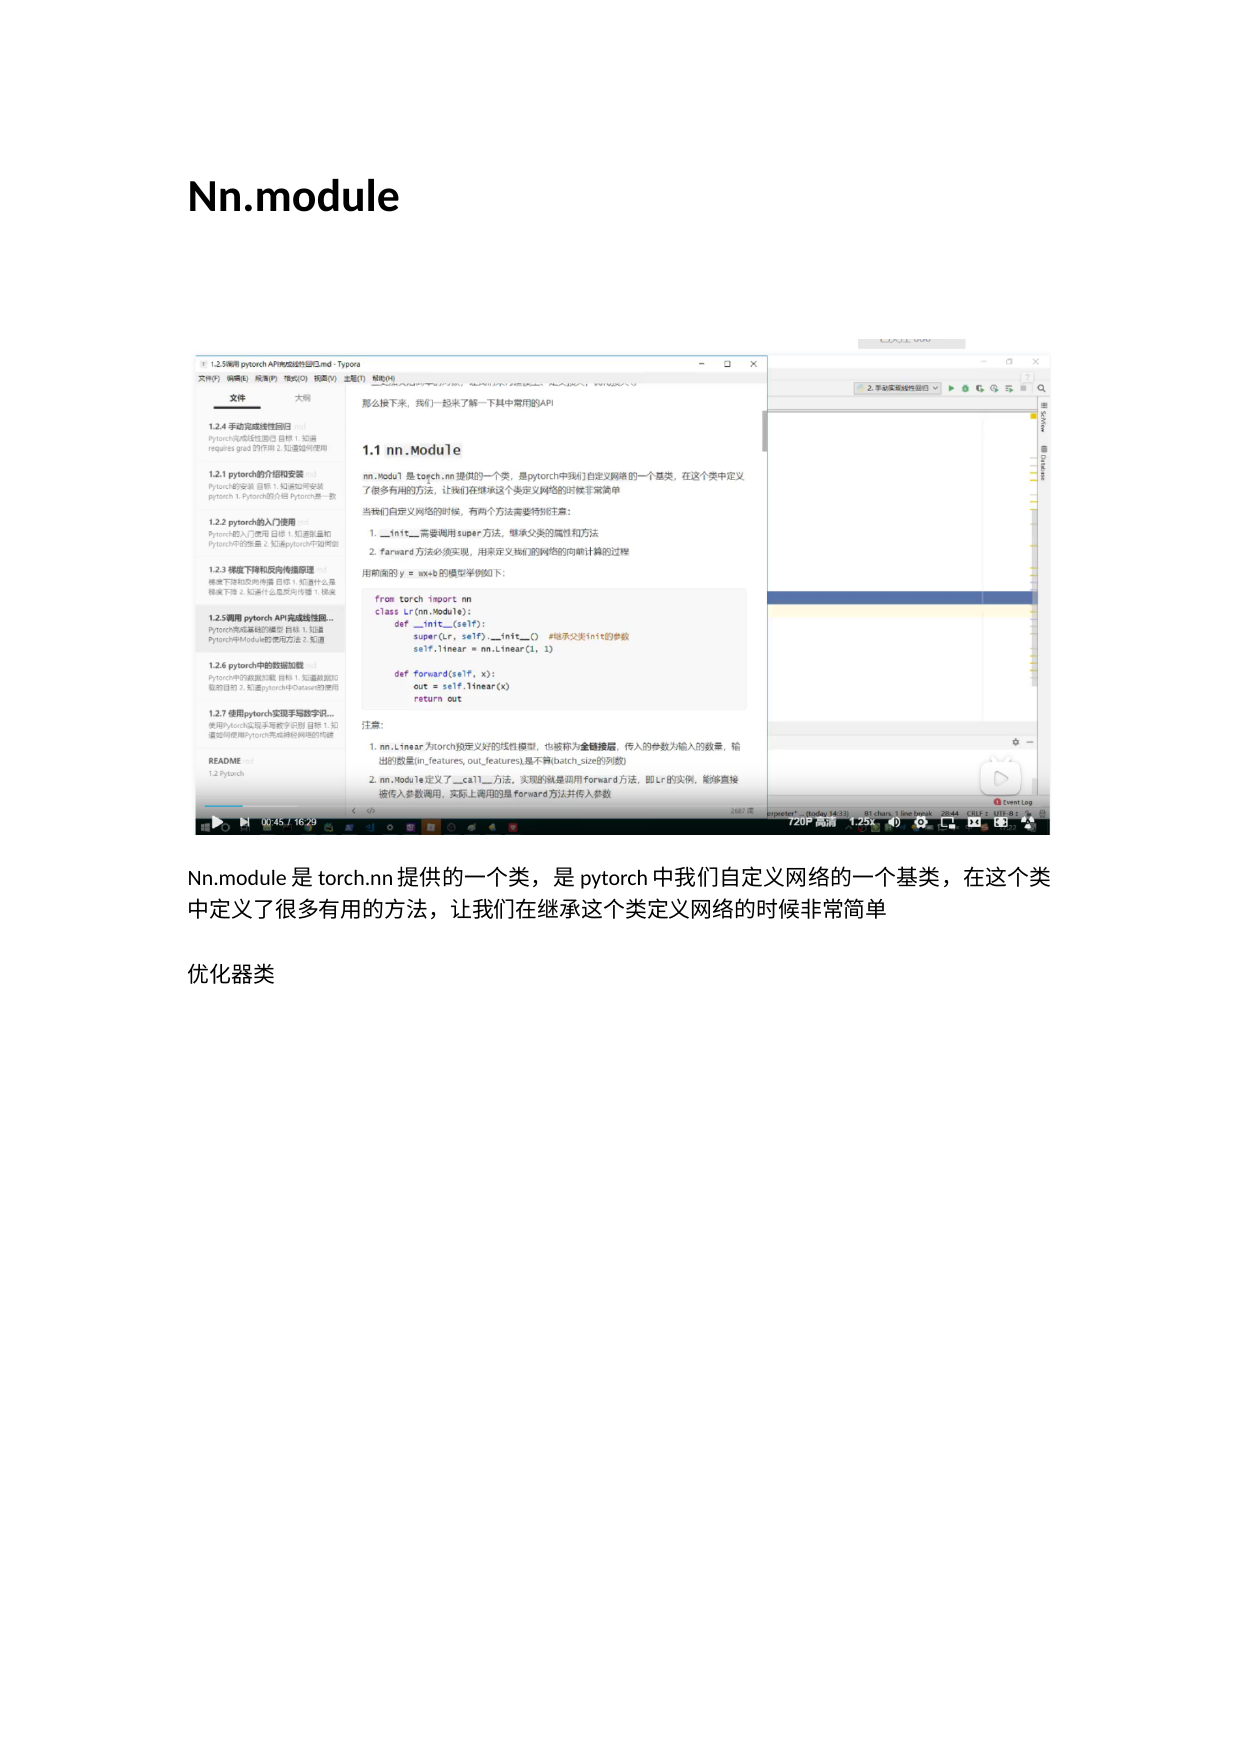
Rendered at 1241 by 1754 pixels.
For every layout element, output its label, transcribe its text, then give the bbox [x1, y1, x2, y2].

picture [187, 339, 1052, 835]
text 优化器类 [187, 957, 1053, 989]
text Nn.module是torch.nn提供的一个类，是pytorch中我们自定义网络的一个基类，在这个类中定义了很多有用的方法，让我们在继承这个类定义网络的时候非常简单 [187, 859, 1053, 924]
subtitle Nn.module [187, 162, 1053, 227]
